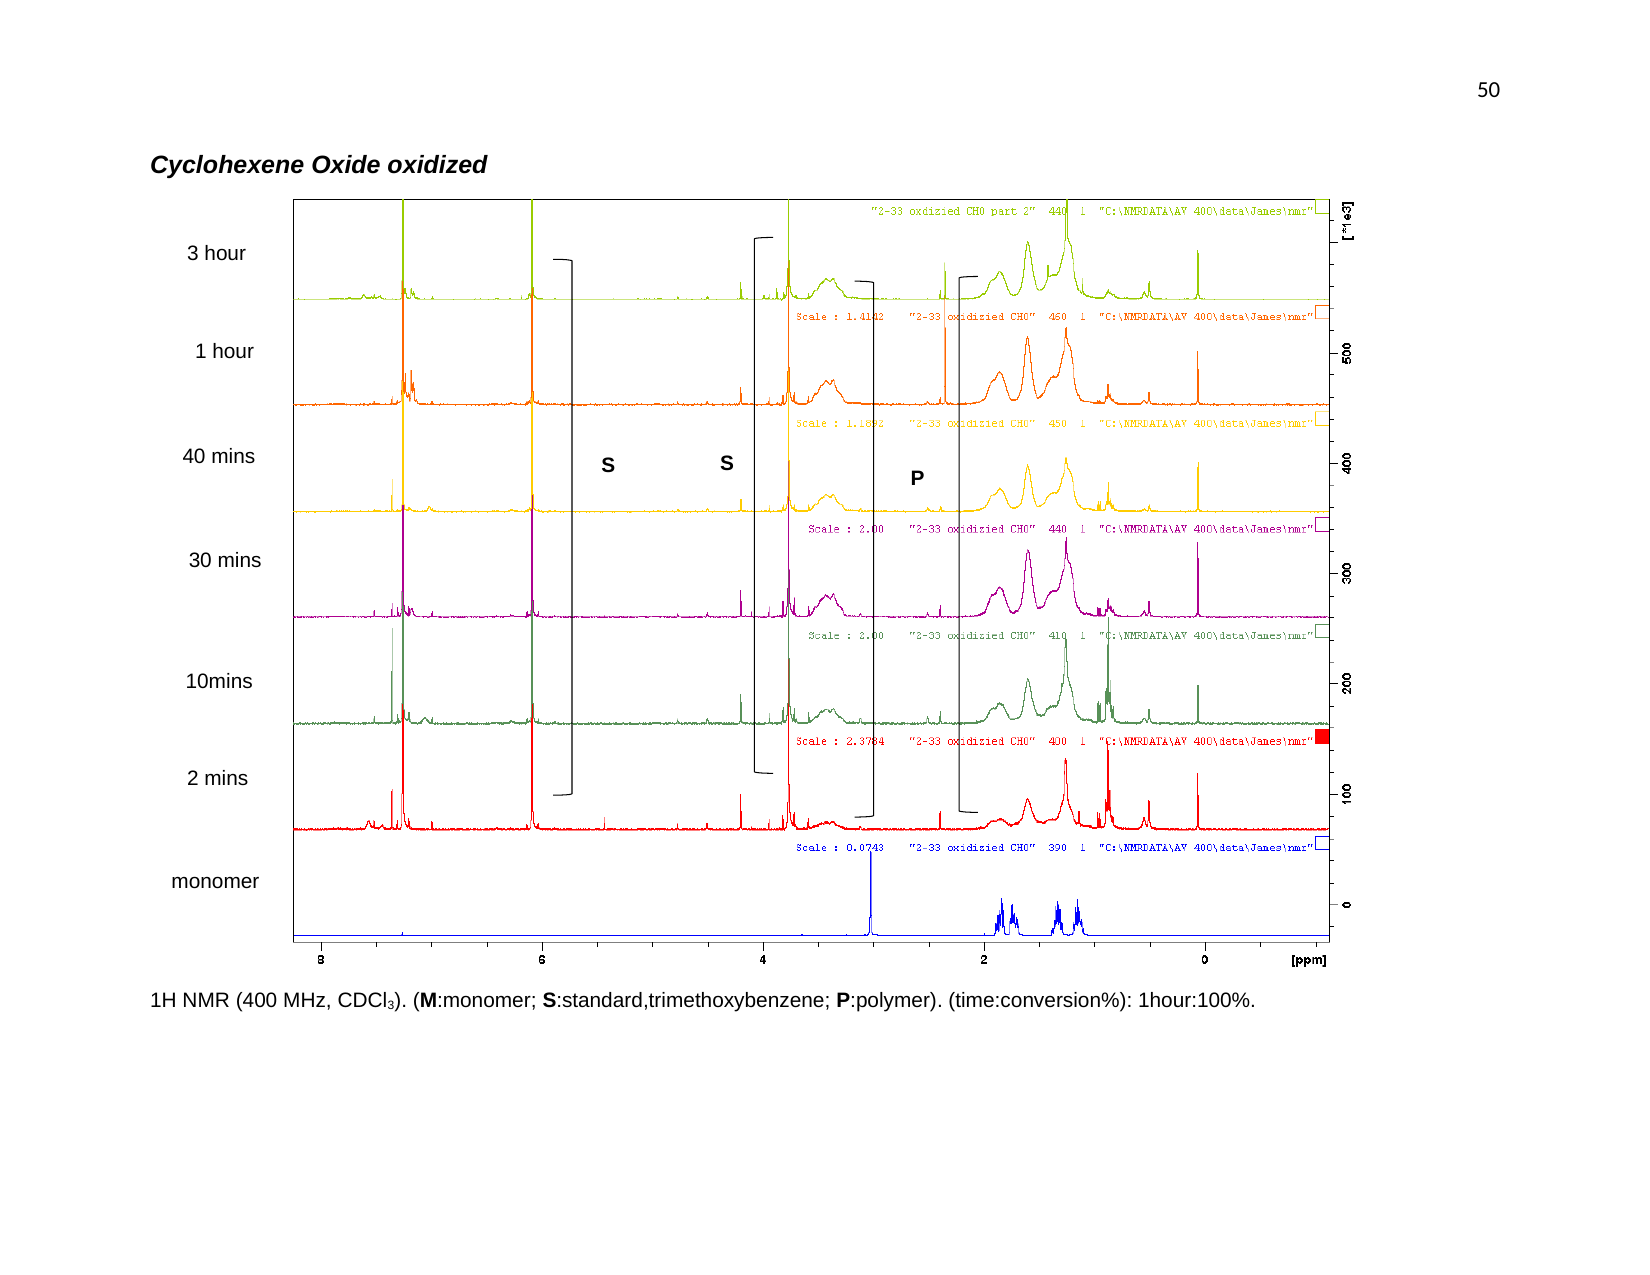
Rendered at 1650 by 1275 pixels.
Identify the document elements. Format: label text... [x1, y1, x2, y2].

text 1H NMR (400 MHz, CDCl3). (M:monomer; S:standard,trimethoxybenzene; P:polymer). (time:conversion%): 1hour:100%. [150, 988, 1500, 1012]
picture [291, 197, 1359, 970]
text Cyclohexene Oxide oxidized [150, 150, 1500, 179]
